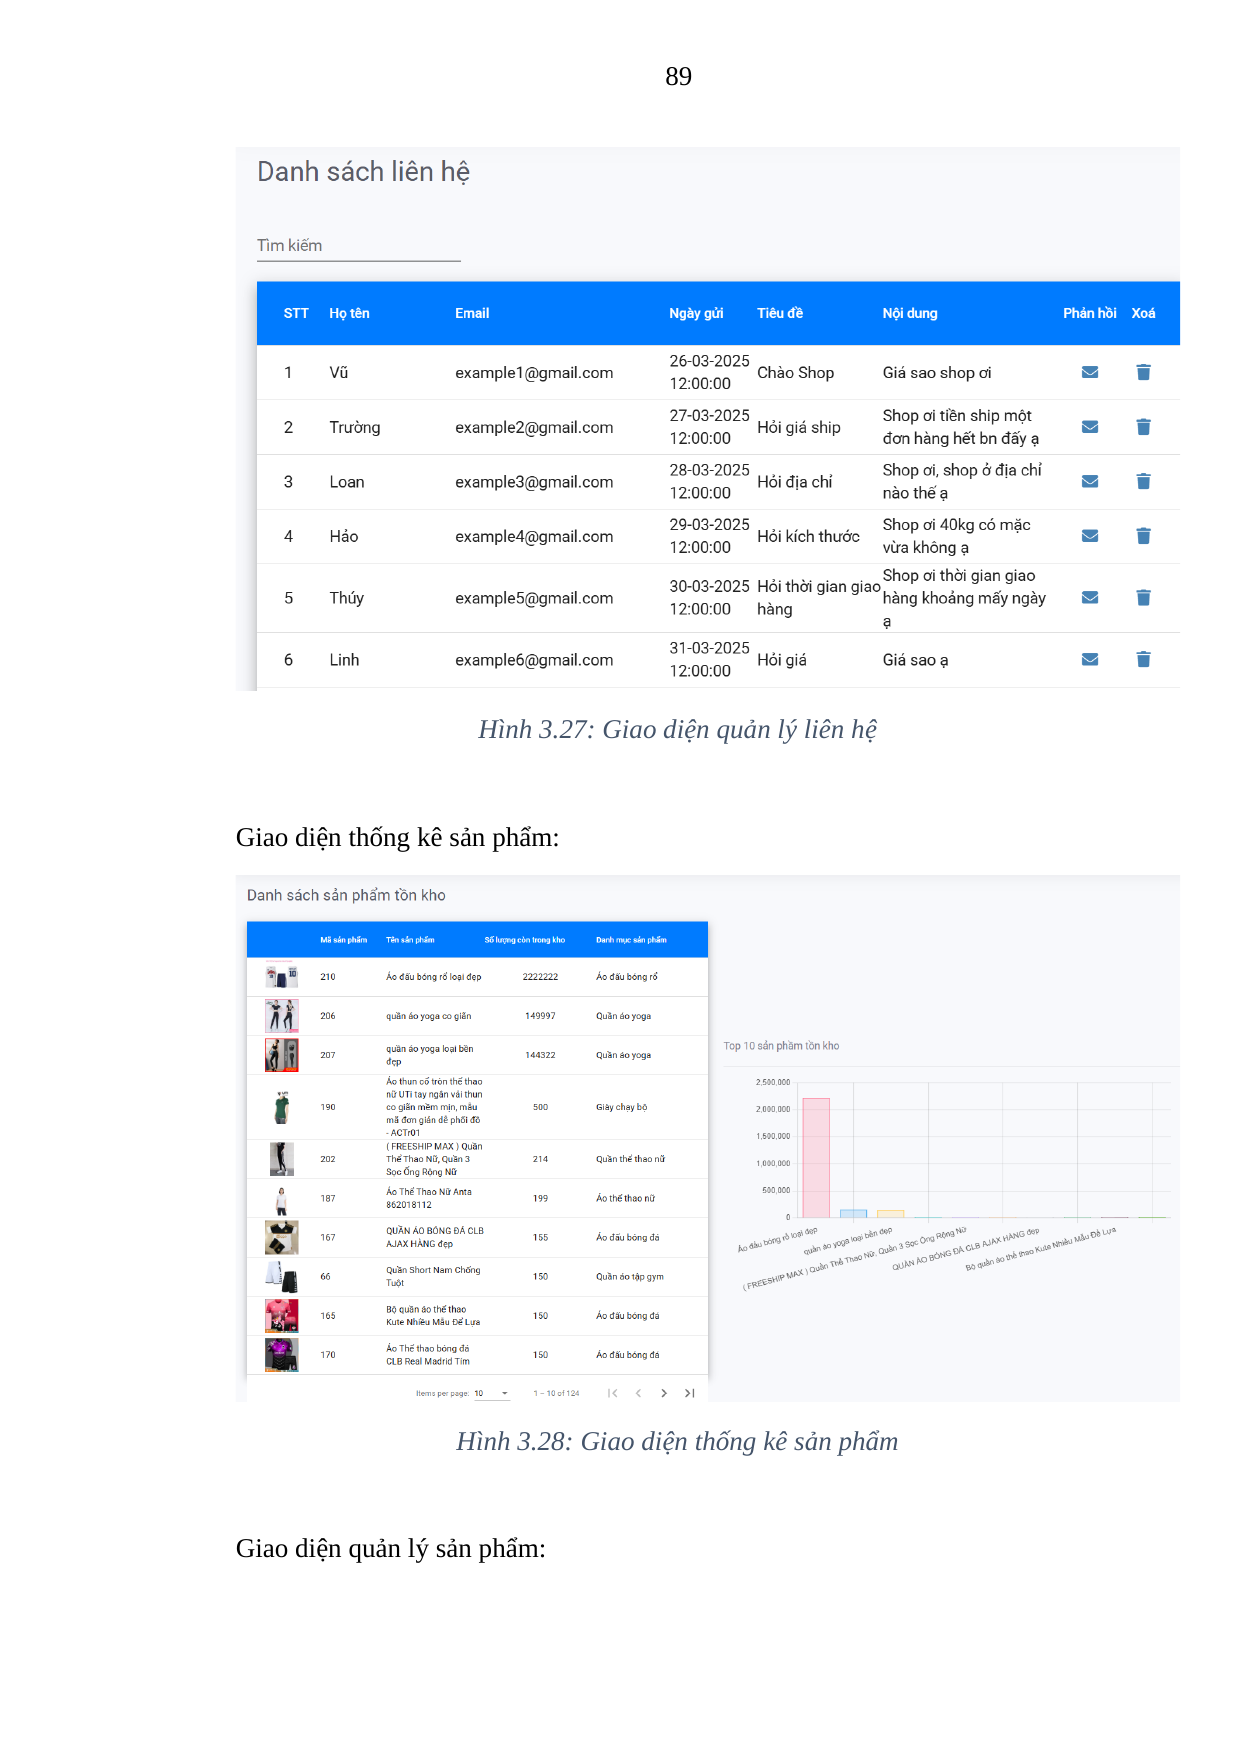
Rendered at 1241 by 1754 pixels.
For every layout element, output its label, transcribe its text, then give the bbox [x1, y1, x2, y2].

text Giao diện quản lý sản phẩm: [177, 1533, 1122, 1564]
text Giao diện thống kê sản phẩm: [177, 821, 1122, 852]
picture [235, 147, 1181, 691]
text Hình 3.27: Giao diện quản lý liên hệ [177, 713, 1122, 744]
picture [235, 875, 1181, 1402]
text Hình 3.28: Giao diện thống kê sản phẩm [177, 1425, 1122, 1456]
